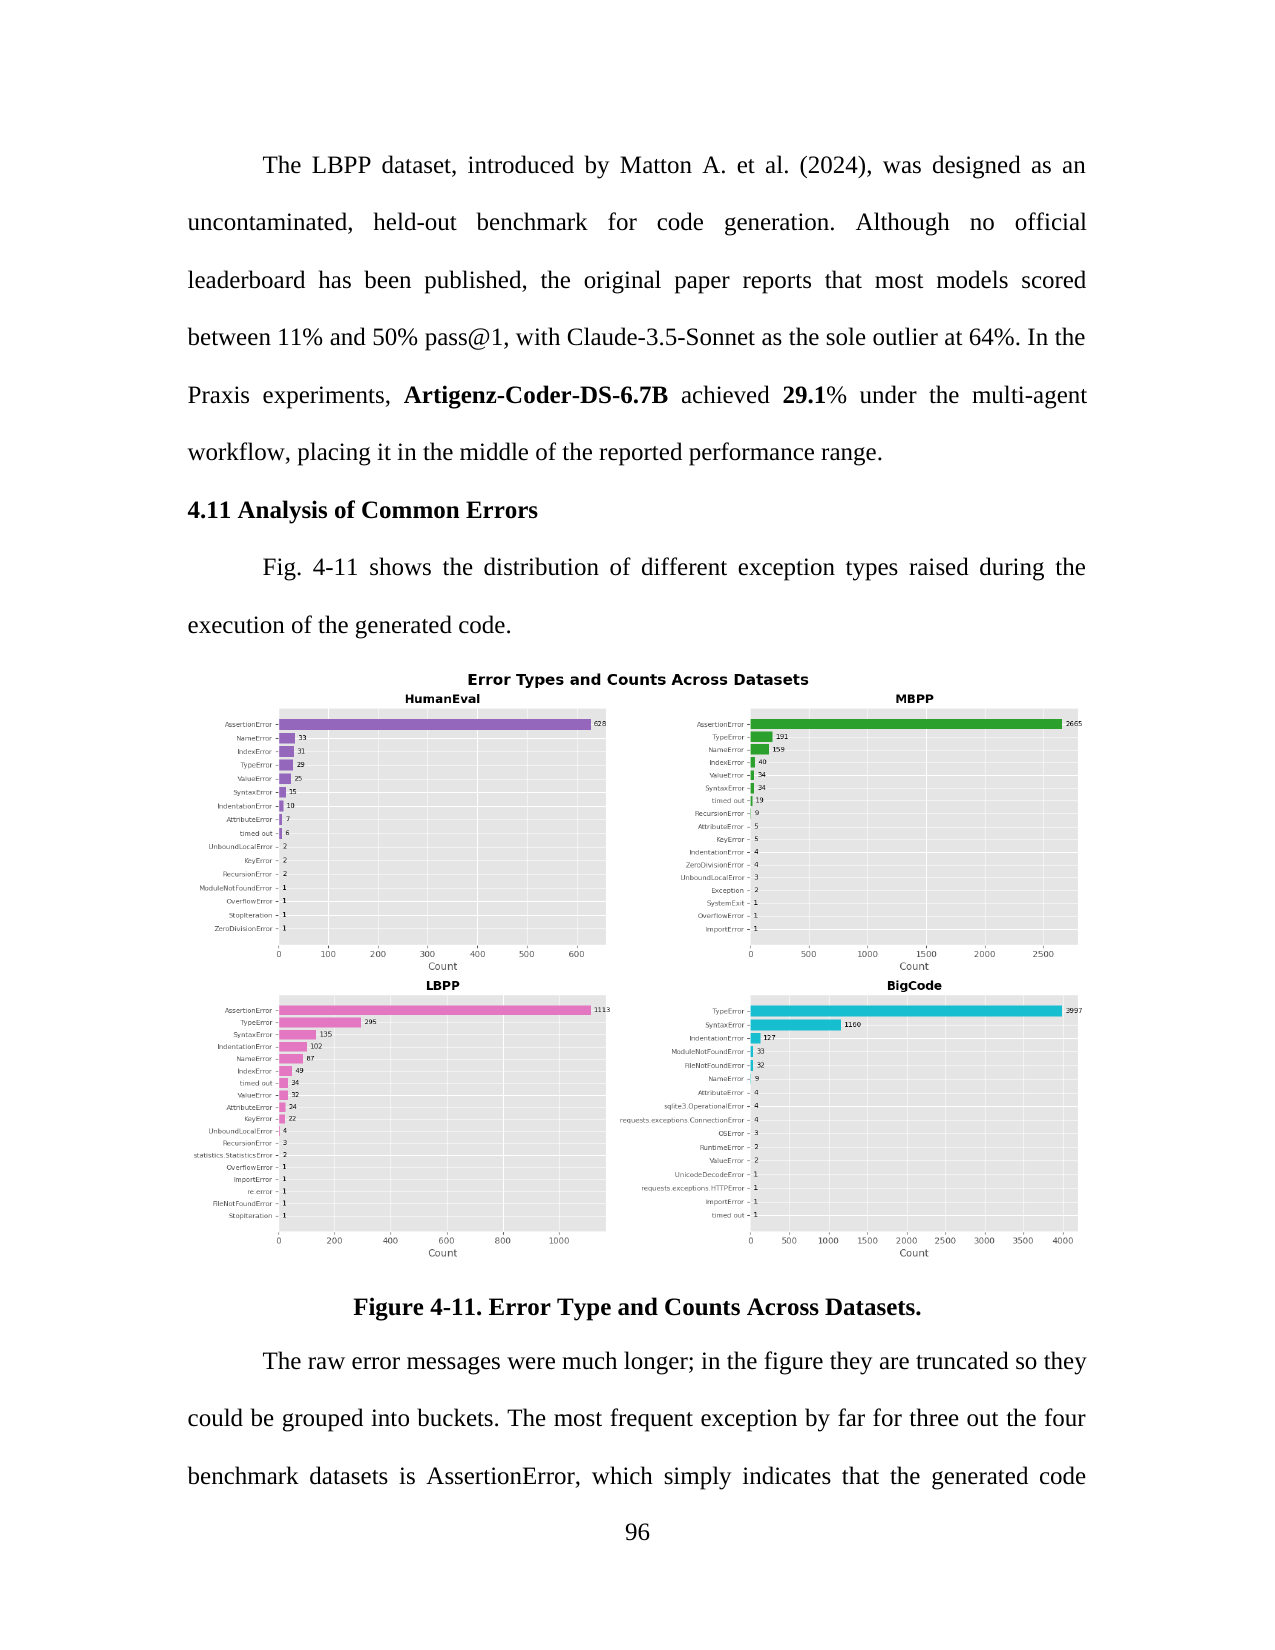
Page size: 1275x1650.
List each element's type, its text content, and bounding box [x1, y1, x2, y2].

picture [187, 667, 1088, 1264]
subtitle Figure 4-11. Error Type and Counts Across Datasets. [187, 1292, 1087, 1321]
text The LBPP dataset, introduced by Matton A. et al. (2024), was designed as an uncontaminated, held-out benchmark for code generation. Although no official leaderboard has been published, the original paper reports that most models scored between 11% and 50% pass@1, with Claude-3.5-Sonnet as the sole outlier at 64%. In the Praxis experiments, Artigenz-Coder-DS-6.7B achieved 29.1% under the multi-agent workflow, placing it in the middle of the reported performance range. [187, 150, 1087, 466]
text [187, 1346, 1087, 1489]
text Fig. 4-11 shows the distribution of different exception types raised during the execution of the generated code. [187, 552, 1087, 639]
subtitle 4.11 Analysis of Common Errors [187, 495, 1087, 524]
